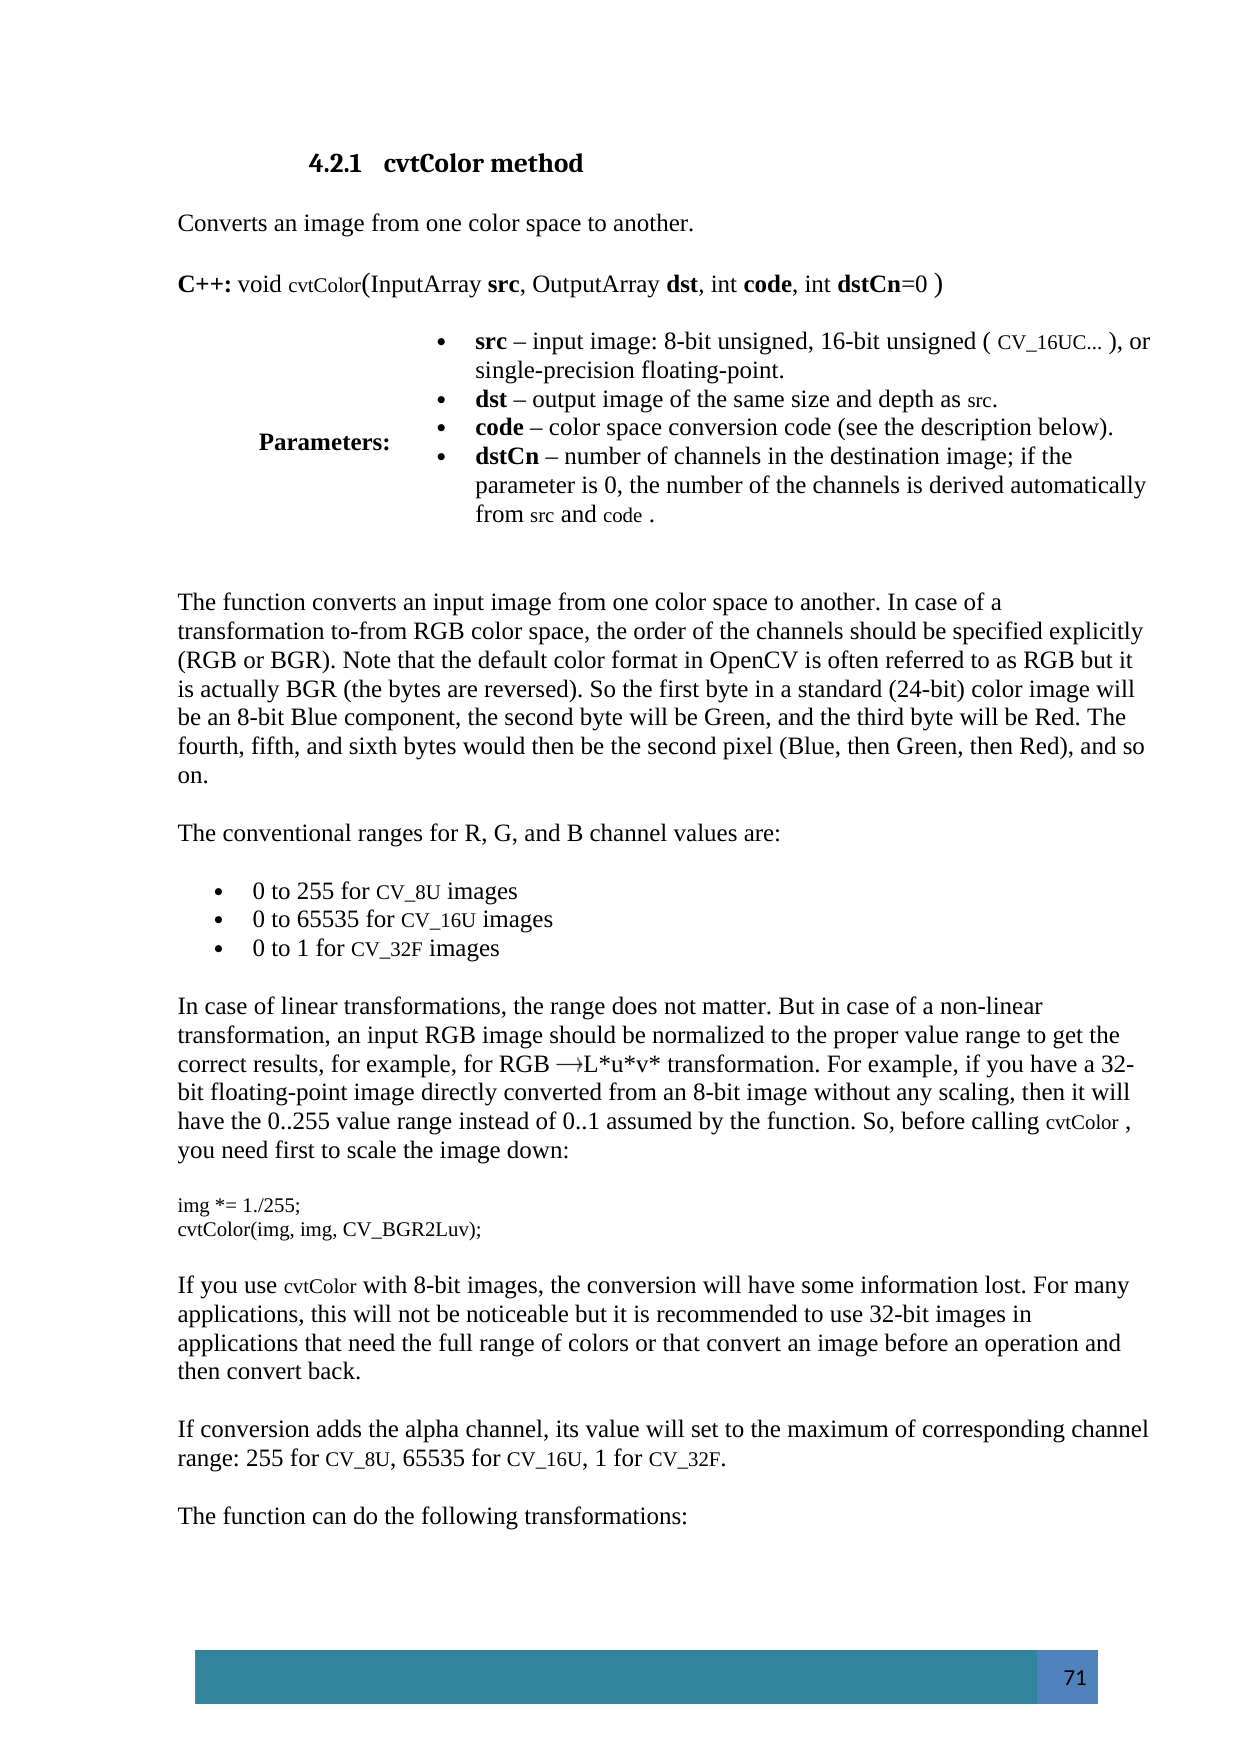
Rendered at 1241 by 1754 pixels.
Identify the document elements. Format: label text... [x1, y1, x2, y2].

text The function can do the following transformations: [177, 1501, 1151, 1530]
text img *= 1./255; [177, 1193, 1151, 1217]
picture [556, 1056, 584, 1072]
text Converts an image from one color space to another. [177, 208, 1151, 237]
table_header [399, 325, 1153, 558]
text The conventional ranges for R, G, and B channel values are: [177, 818, 1151, 847]
text If conversion adds the alpha channel, its value will set to the maximum of corresponding channel range: 255 for CV_8U, 65535 for CV_16U, 1 for CV_32F. [177, 1414, 1151, 1472]
text The function converts an input image from one color space to another. In case of a transformation to-from RGB color space, the order of the channels should be specified explicitly (RGB or BGR). Note that the default color format in OpenCV is often referred to as RGB but it is actually BGR (the bytes are reversed). So the first byte in a standard (24-bit) color image will be an 8-bit Blue component, the second byte will be Green, and the third byte will be Red. The fourth, fifth, and sixth bytes would then be the second pixel (Blue, then Green, then Red), and so on. [177, 587, 1151, 789]
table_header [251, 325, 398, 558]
subtitle cvtColor method [308, 148, 1151, 179]
text C++: void cvtColor(InputArray src, OutputArray dst, int code, int dstCn=0 ) [177, 266, 1151, 298]
list 0 to 65535 for CV_16U images [215, 904, 1151, 933]
text cvtColor(img, img, CV_BGR2Luv); [177, 1217, 1151, 1241]
list 0 to 255 for CV_8U images [215, 876, 1151, 904]
text If you use cvtColor with 8-bit images, the conversion will have some information lost. For many applications, this will not be noticeable but it is recommended to use 32-bit images in applications that need the full range of colors or that convert an image before an operation and then convert back. [177, 1270, 1151, 1385]
list 0 to 1 for CV_32F images [215, 933, 1151, 962]
text In case of linear transformations, the range does not matter. But in case of a non-linear transformation, an input RGB image should be normalized to the proper value range to get the correct results, for example, for RGB L*u*v* transformation. For example, if you have a 32-bit floating-point image directly converted from an 8-bit image without any scaling, then it will have the 0..255 value range instead of 0..1 assumed by the function. So, before calling cvtColor , you need first to scale the image down: [177, 991, 1151, 1164]
